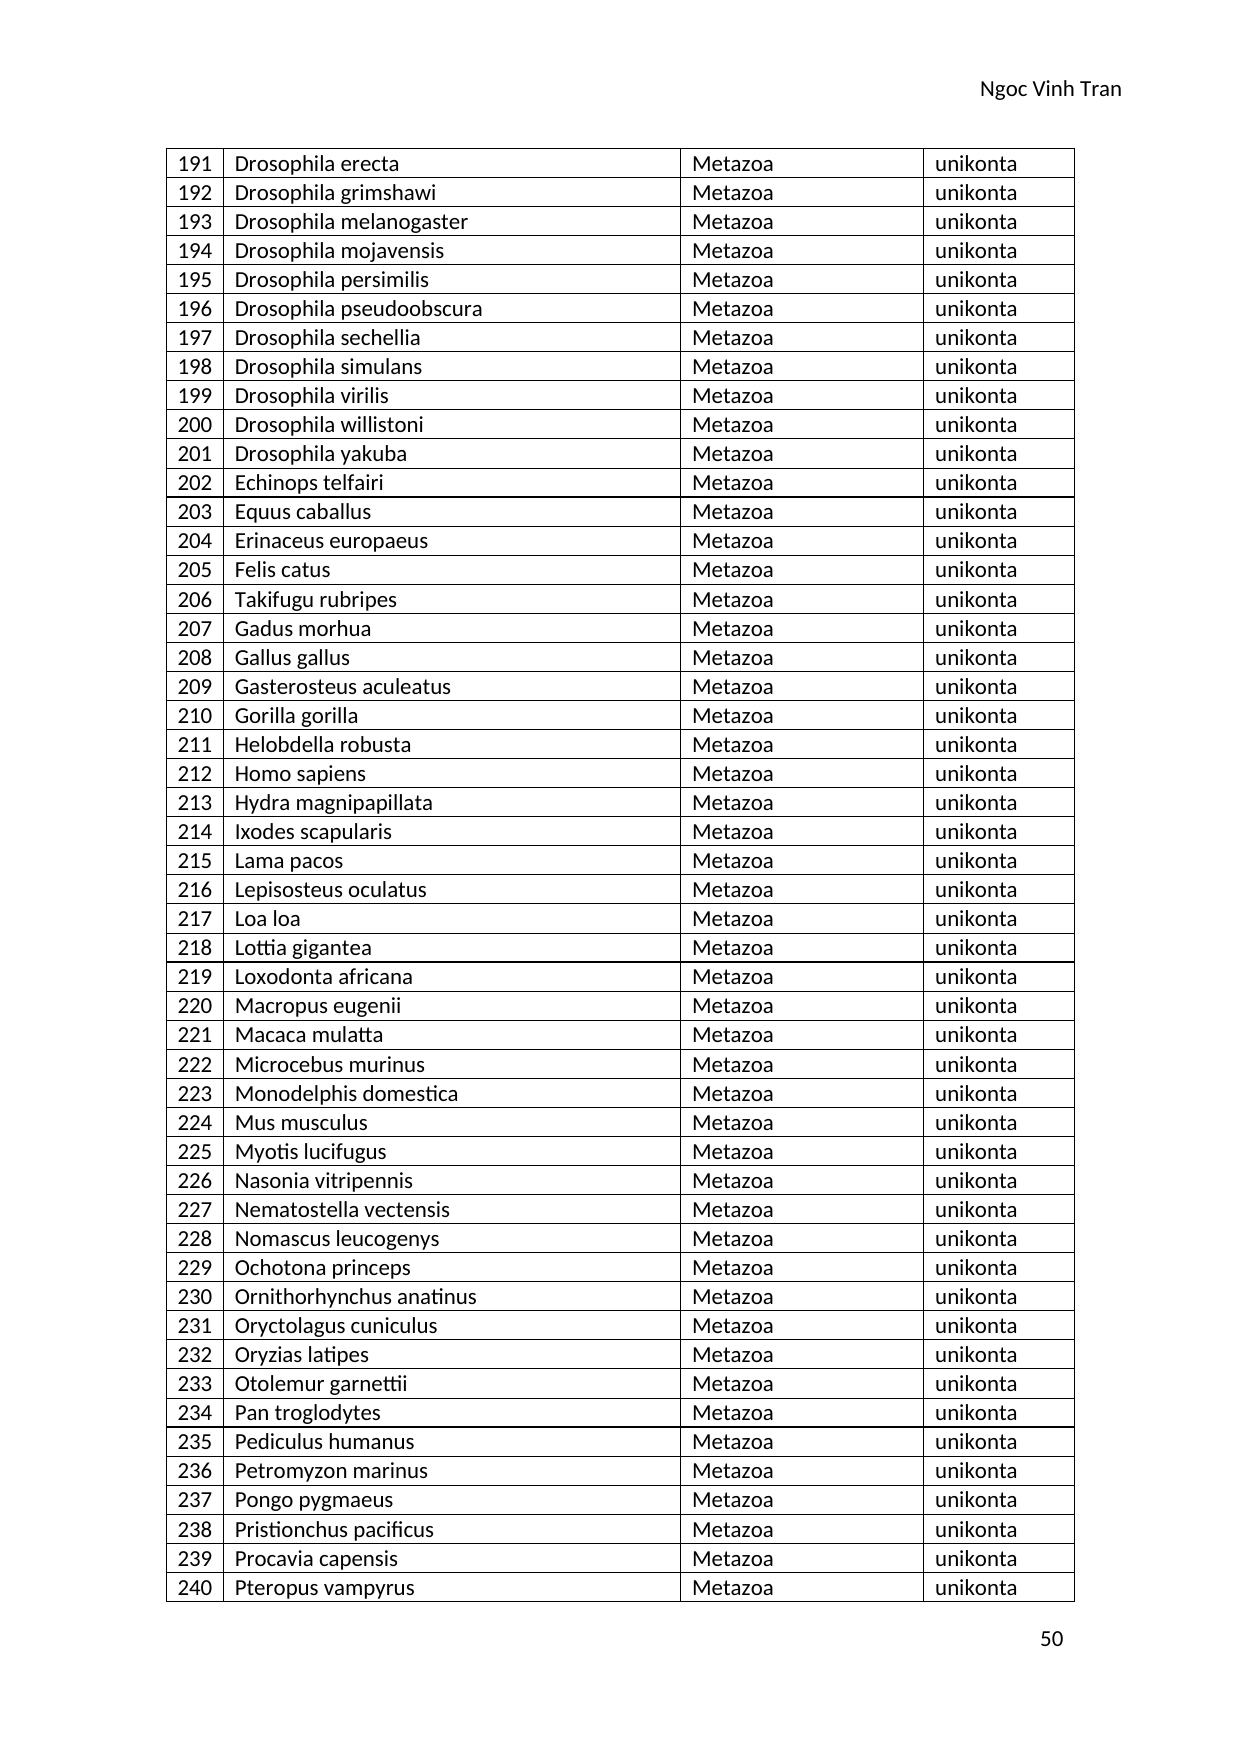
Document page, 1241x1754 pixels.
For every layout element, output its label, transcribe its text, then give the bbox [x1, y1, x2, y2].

table_cell 194 [167, 236, 223, 264]
table_cell Loxodonta africana [224, 963, 680, 991]
table_cell unikonta [924, 149, 1074, 177]
table_cell Drosophila virilis [224, 381, 680, 409]
table_cell Metazoa [681, 730, 923, 758]
table_cell unikonta [924, 1224, 1074, 1252]
table_cell Metazoa [681, 556, 923, 584]
table_cell 218 [167, 934, 223, 961]
table_cell 202 [167, 469, 223, 496]
table_cell 217 [167, 904, 223, 932]
table_cell 211 [167, 730, 223, 758]
table_cell 203 [167, 498, 223, 526]
table_cell Nematostella vectensis [224, 1195, 680, 1223]
table_cell 240 [167, 1573, 223, 1601]
table_cell unikonta [924, 701, 1074, 729]
table_cell 208 [167, 643, 223, 671]
table_cell 223 [167, 1079, 223, 1107]
table_cell 200 [167, 410, 223, 438]
table_cell unikonta [924, 1486, 1074, 1514]
table_cell 238 [167, 1515, 223, 1543]
table_cell Metazoa [681, 265, 923, 293]
table_cell 191 [167, 149, 223, 177]
table_cell Metazoa [681, 410, 923, 438]
table_cell unikonta [924, 1137, 1074, 1165]
table_cell unikonta [924, 934, 1074, 961]
table_cell Gadus morhua [224, 614, 680, 642]
table_cell Metazoa [681, 1050, 923, 1078]
table_cell Metazoa [681, 1544, 923, 1572]
table_cell Gasterosteus aculeatus [224, 672, 680, 700]
table_cell Metazoa [681, 294, 923, 322]
table_cell Metazoa [681, 1137, 923, 1165]
table_cell Drosophila pseudoobscura [224, 294, 680, 322]
table_cell unikonta [924, 672, 1074, 700]
table_cell Loa loa [224, 904, 680, 932]
table_cell 204 [167, 527, 223, 554]
table_cell Petromyzon marinus [224, 1457, 680, 1484]
table_cell unikonta [924, 1428, 1074, 1456]
table_cell 225 [167, 1137, 223, 1165]
table_cell unikonta [924, 1573, 1074, 1601]
table_cell Metazoa [681, 1195, 923, 1223]
table_cell 193 [167, 207, 223, 235]
table_cell unikonta [924, 469, 1074, 496]
table_cell Metazoa [681, 527, 923, 554]
table_cell Metazoa [681, 207, 923, 235]
table_cell unikonta [924, 1079, 1074, 1107]
table_cell 220 [167, 992, 223, 1019]
table_cell Erinaceus europaeus [224, 527, 680, 554]
table_cell 215 [167, 846, 223, 874]
table_cell 197 [167, 323, 223, 351]
table_cell Gorilla gorilla [224, 701, 680, 729]
table_cell Metazoa [681, 381, 923, 409]
table_cell 214 [167, 817, 223, 845]
table_cell Oryctolagus cuniculus [224, 1311, 680, 1339]
table_cell Macaca mulatta [224, 1021, 680, 1049]
table_cell unikonta [924, 323, 1074, 351]
table_cell Pongo pygmaeus [224, 1486, 680, 1514]
table_cell 224 [167, 1108, 223, 1136]
table_cell unikonta [924, 992, 1074, 1019]
table_cell 210 [167, 701, 223, 729]
table_cell Metazoa [681, 469, 923, 496]
table_cell Metazoa [681, 1515, 923, 1543]
table_cell Drosophila simulans [224, 352, 680, 380]
table_cell 226 [167, 1166, 223, 1194]
table_cell unikonta [924, 556, 1074, 584]
table_cell unikonta [924, 904, 1074, 932]
table_cell unikonta [924, 1544, 1074, 1572]
table_cell Metazoa [681, 846, 923, 874]
table_cell unikonta [924, 207, 1074, 235]
table_cell Metazoa [681, 934, 923, 961]
table_cell 198 [167, 352, 223, 380]
table_cell unikonta [924, 1050, 1074, 1078]
table_cell unikonta [924, 352, 1074, 380]
table_cell unikonta [924, 1311, 1074, 1339]
table_cell Lepisosteus oculatus [224, 875, 680, 903]
table_cell Metazoa [681, 1224, 923, 1252]
table_cell Drosophila mojavensis [224, 236, 680, 264]
table_cell Metazoa [681, 1253, 923, 1281]
table_cell 192 [167, 178, 223, 206]
table_cell unikonta [924, 585, 1074, 613]
table_cell Metazoa [681, 498, 923, 526]
table_cell unikonta [924, 1457, 1074, 1484]
table_cell Oryzias latipes [224, 1340, 680, 1368]
table_cell Nasonia vitripennis [224, 1166, 680, 1194]
table_cell 237 [167, 1486, 223, 1514]
table_cell Metazoa [681, 614, 923, 642]
table_cell Pediculus humanus [224, 1428, 680, 1456]
table_cell unikonta [924, 1340, 1074, 1368]
table_cell Metazoa [681, 585, 923, 613]
table_cell unikonta [924, 265, 1074, 293]
table_cell Drosophila melanogaster [224, 207, 680, 235]
table_cell 216 [167, 875, 223, 903]
table_cell Metazoa [681, 149, 923, 177]
table_cell 222 [167, 1050, 223, 1078]
table_cell Metazoa [681, 904, 923, 932]
table_cell unikonta [924, 236, 1074, 264]
table_cell Ochotona princeps [224, 1253, 680, 1281]
table_cell Echinops telfairi [224, 469, 680, 496]
table_cell Pan troglodytes [224, 1399, 680, 1426]
table_cell 206 [167, 585, 223, 613]
table_cell 209 [167, 672, 223, 700]
table_cell Equus caballus [224, 498, 680, 526]
table_cell unikonta [924, 759, 1074, 787]
table_cell Drosophila willistoni [224, 410, 680, 438]
table_cell Metazoa [681, 701, 923, 729]
table_cell Metazoa [681, 817, 923, 845]
table_cell unikonta [924, 294, 1074, 322]
table_cell Metazoa [681, 1573, 923, 1601]
table_cell Metazoa [681, 323, 923, 351]
table_cell Metazoa [681, 236, 923, 264]
table_cell Homo sapiens [224, 759, 680, 787]
table_cell 239 [167, 1544, 223, 1572]
table_cell Metazoa [681, 1079, 923, 1107]
table_cell 229 [167, 1253, 223, 1281]
table_cell Metazoa [681, 1311, 923, 1339]
table_cell 231 [167, 1311, 223, 1339]
table_cell Metazoa [681, 759, 923, 787]
table_cell Metazoa [681, 1021, 923, 1049]
table_cell Metazoa [681, 1166, 923, 1194]
table_cell Metazoa [681, 643, 923, 671]
table_cell unikonta [924, 1399, 1074, 1426]
table_cell 196 [167, 294, 223, 322]
table_cell Metazoa [681, 963, 923, 991]
table_cell Lottia gigantea [224, 934, 680, 961]
table_cell Gallus gallus [224, 643, 680, 671]
table_cell Metazoa [681, 1340, 923, 1368]
table_cell Procavia capensis [224, 1544, 680, 1572]
table_cell Takifugu rubripes [224, 585, 680, 613]
table_cell Metazoa [681, 1486, 923, 1514]
table_cell Mus musculus [224, 1108, 680, 1136]
table_cell Hydra magnipapillata [224, 788, 680, 816]
table_cell unikonta [924, 614, 1074, 642]
table_cell unikonta [924, 846, 1074, 874]
table_cell 233 [167, 1369, 223, 1397]
table_cell 212 [167, 759, 223, 787]
table_cell Pteropus vampyrus [224, 1573, 680, 1601]
table_cell Metazoa [681, 1369, 923, 1397]
table_cell Metazoa [681, 178, 923, 206]
table_cell unikonta [924, 1515, 1074, 1543]
table_cell Drosophila erecta [224, 149, 680, 177]
table_cell 227 [167, 1195, 223, 1223]
table_cell Otolemur garnettii [224, 1369, 680, 1397]
table_cell 201 [167, 439, 223, 467]
table_cell 195 [167, 265, 223, 293]
table_cell Metazoa [681, 1108, 923, 1136]
table_cell unikonta [924, 381, 1074, 409]
table_cell Lama pacos [224, 846, 680, 874]
table_cell 213 [167, 788, 223, 816]
table_cell unikonta [924, 817, 1074, 845]
table_cell unikonta [924, 643, 1074, 671]
table_cell 236 [167, 1457, 223, 1484]
table_cell unikonta [924, 178, 1074, 206]
table_cell unikonta [924, 527, 1074, 554]
table_cell unikonta [924, 1369, 1074, 1397]
table_cell unikonta [924, 1282, 1074, 1310]
table_cell Metazoa [681, 352, 923, 380]
table_cell unikonta [924, 1108, 1074, 1136]
table_cell Metazoa [681, 1457, 923, 1484]
table_cell 205 [167, 556, 223, 584]
table_cell Drosophila sechellia [224, 323, 680, 351]
table_cell Drosophila yakuba [224, 439, 680, 467]
table_cell Metazoa [681, 788, 923, 816]
table_cell Metazoa [681, 439, 923, 467]
table_cell 228 [167, 1224, 223, 1252]
table_cell Metazoa [681, 1399, 923, 1426]
table_cell 207 [167, 614, 223, 642]
table_cell unikonta [924, 1166, 1074, 1194]
table_cell Myotis lucifugus [224, 1137, 680, 1165]
table_cell unikonta [924, 1253, 1074, 1281]
table_cell unikonta [924, 875, 1074, 903]
table_cell unikonta [924, 788, 1074, 816]
table_cell 219 [167, 963, 223, 991]
table_cell unikonta [924, 410, 1074, 438]
table_cell Ornithorhynchus anatinus [224, 1282, 680, 1310]
table_cell Drosophila persimilis [224, 265, 680, 293]
table_cell unikonta [924, 963, 1074, 991]
table_cell Metazoa [681, 672, 923, 700]
table_cell Monodelphis domestica [224, 1079, 680, 1107]
table_cell Pristionchus pacificus [224, 1515, 680, 1543]
table_cell unikonta [924, 439, 1074, 467]
table_cell Metazoa [681, 992, 923, 1019]
table_cell 234 [167, 1399, 223, 1426]
table_cell Microcebus murinus [224, 1050, 680, 1078]
table_cell 232 [167, 1340, 223, 1368]
table_cell Drosophila grimshawi [224, 178, 680, 206]
table_cell Ixodes scapularis [224, 817, 680, 845]
table_cell unikonta [924, 730, 1074, 758]
table_cell Felis catus [224, 556, 680, 584]
table_cell unikonta [924, 1195, 1074, 1223]
table_cell 235 [167, 1428, 223, 1456]
table_cell Nomascus leucogenys [224, 1224, 680, 1252]
table_cell 221 [167, 1021, 223, 1049]
table_cell 199 [167, 381, 223, 409]
table_cell Metazoa [681, 875, 923, 903]
table_cell Helobdella robusta [224, 730, 680, 758]
table_cell Macropus eugenii [224, 992, 680, 1019]
table_cell Metazoa [681, 1282, 923, 1310]
table_cell Metazoa [681, 1428, 923, 1456]
table_cell 230 [167, 1282, 223, 1310]
table_cell unikonta [924, 498, 1074, 526]
table_cell unikonta [924, 1021, 1074, 1049]
